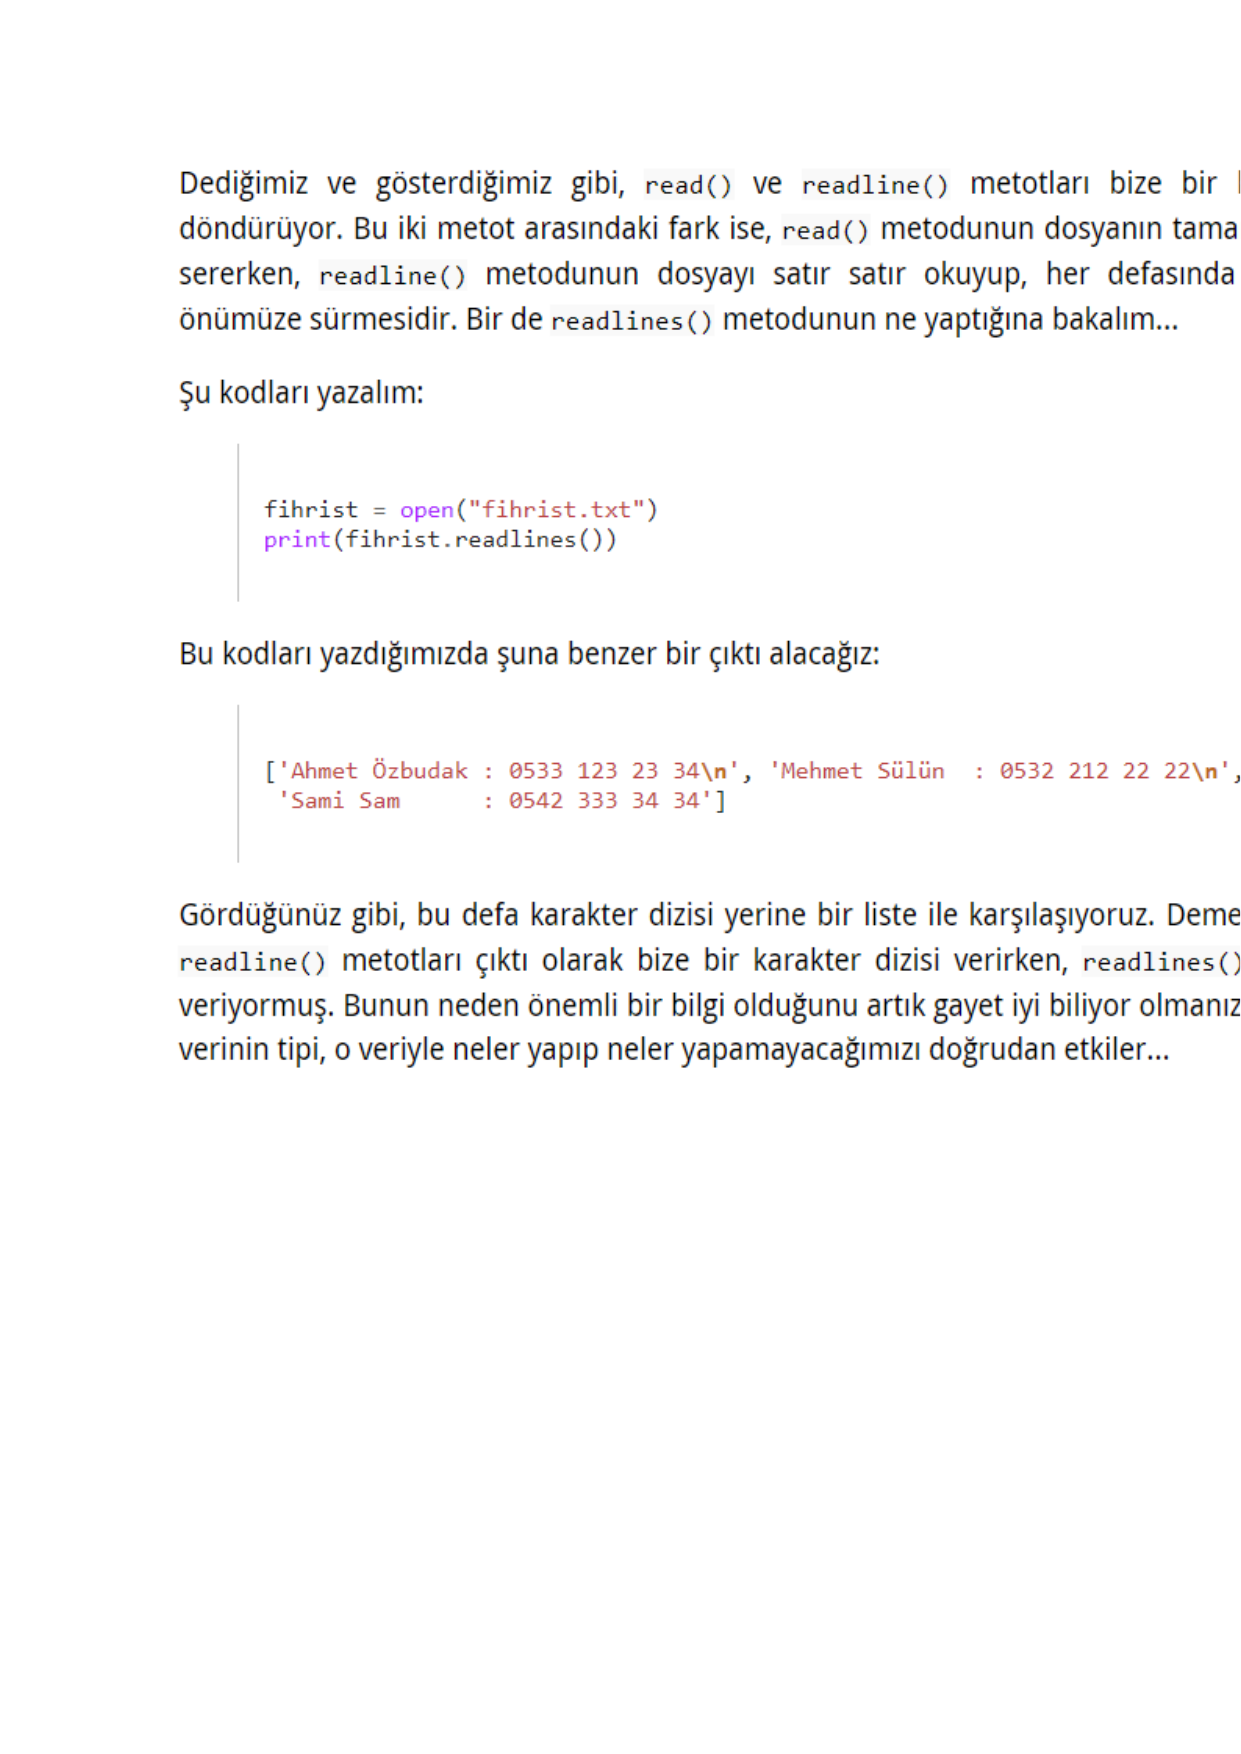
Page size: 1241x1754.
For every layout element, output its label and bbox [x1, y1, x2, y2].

picture [147, 147, 1241, 1121]
